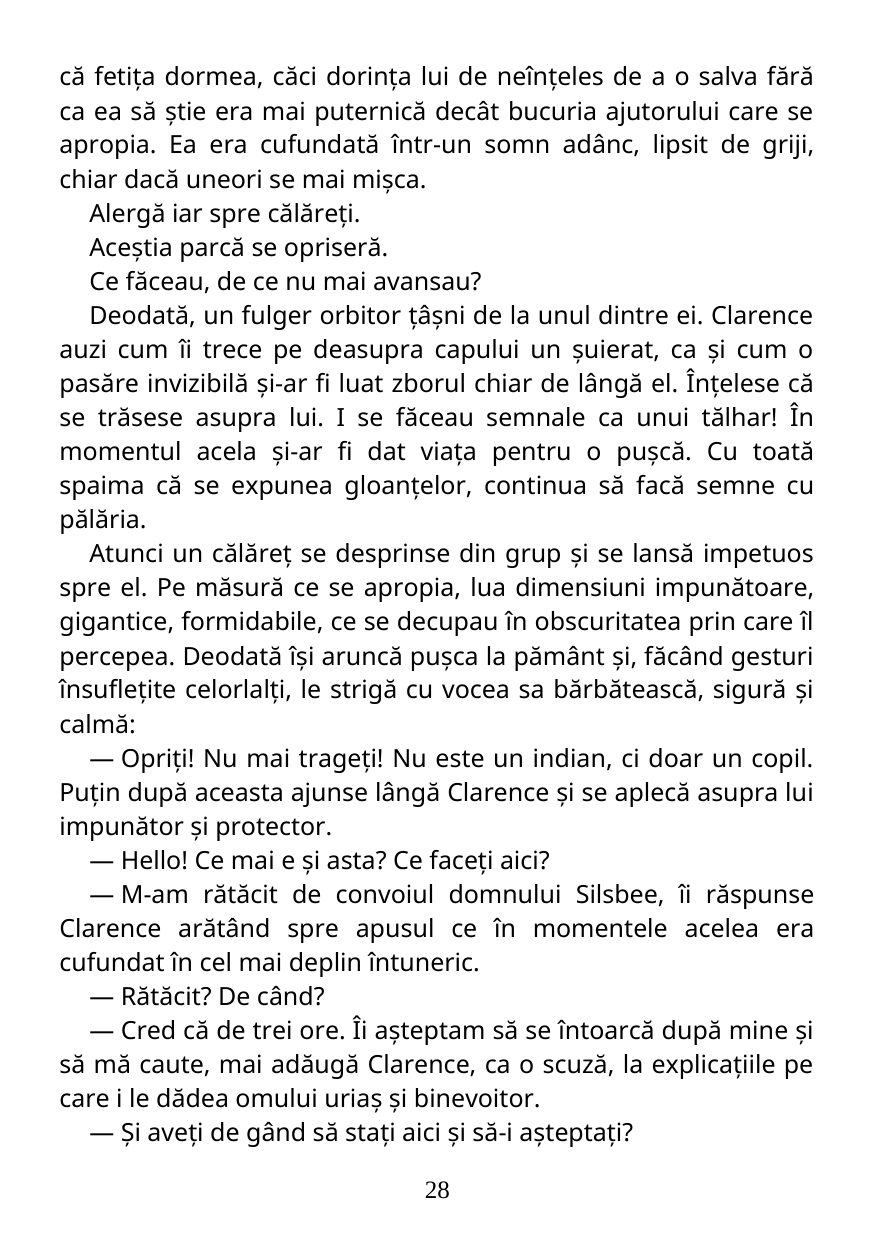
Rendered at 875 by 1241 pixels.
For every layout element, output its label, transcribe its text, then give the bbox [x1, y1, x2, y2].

text — Opriţi! Nu mai trageţi! Nu este un indian, ci doar un copil. Puţin după aceasta ajunse lângă Clarence şi se aplecă asupra lui impunător şi protector. [59, 740, 815, 842]
text — Şi aveţi de gând să staţi aici şi să-i aşteptaţi? [59, 1115, 815, 1149]
text Ce făceau, de ce nu mai avansau? [59, 263, 815, 297]
text Aceştia parcă se opriseră. [59, 229, 815, 263]
text Deodată, un fulger orbitor ţâşni de la unul dintre ei. Clarence auzi cum îi trece pe deasupra capului un şuierat, ca şi cum o pasăre invizibilă şi-ar fi luat zborul chiar de lângă el. Înţelese că se trăsese asupra lui. I se făceau semnale ca unui tălhar! În momentul acela şi-ar fi dat viaţa pentru o puşcă. Cu toată spaima că se expunea gloanţelor, continua să facă semne cu pălăria. [59, 297, 815, 536]
text — Cred că de trei ore. Îi aşteptam să se întoarcă după mine şi să mă caute, mai adăugă Clarence, ca o scuză, la explicaţiile pe care i le dădea omului uriaş şi binevoitor. [59, 1013, 815, 1115]
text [59, 59, 815, 195]
text — Hello! Ce mai e şi asta? Ce faceţi aici? [59, 842, 815, 877]
text Alergă iar spre călăreţi. [59, 195, 815, 229]
text — M-am rătăcit de convoiul domnului Silsbee, îi răspunse Clarence arătând spre apusul ce în momentele acelea era cufundat în cel mai deplin întuneric. [59, 877, 815, 979]
text Atunci un călăreţ se desprinse din grup şi se lansă impetuos spre el. Pe măsură ce se apropia, lua dimensiuni impunătoare, gigantice, formidabile, ce se decupau în obscuritatea prin care îl percepea. Deodată îşi aruncă puşca la pământ şi, făcând gesturi însufleţite celorlalţi, le strigă cu vocea sa bărbătească, sigură şi calmă: [59, 536, 815, 740]
text — Rătăcit? De când? [59, 979, 815, 1013]
